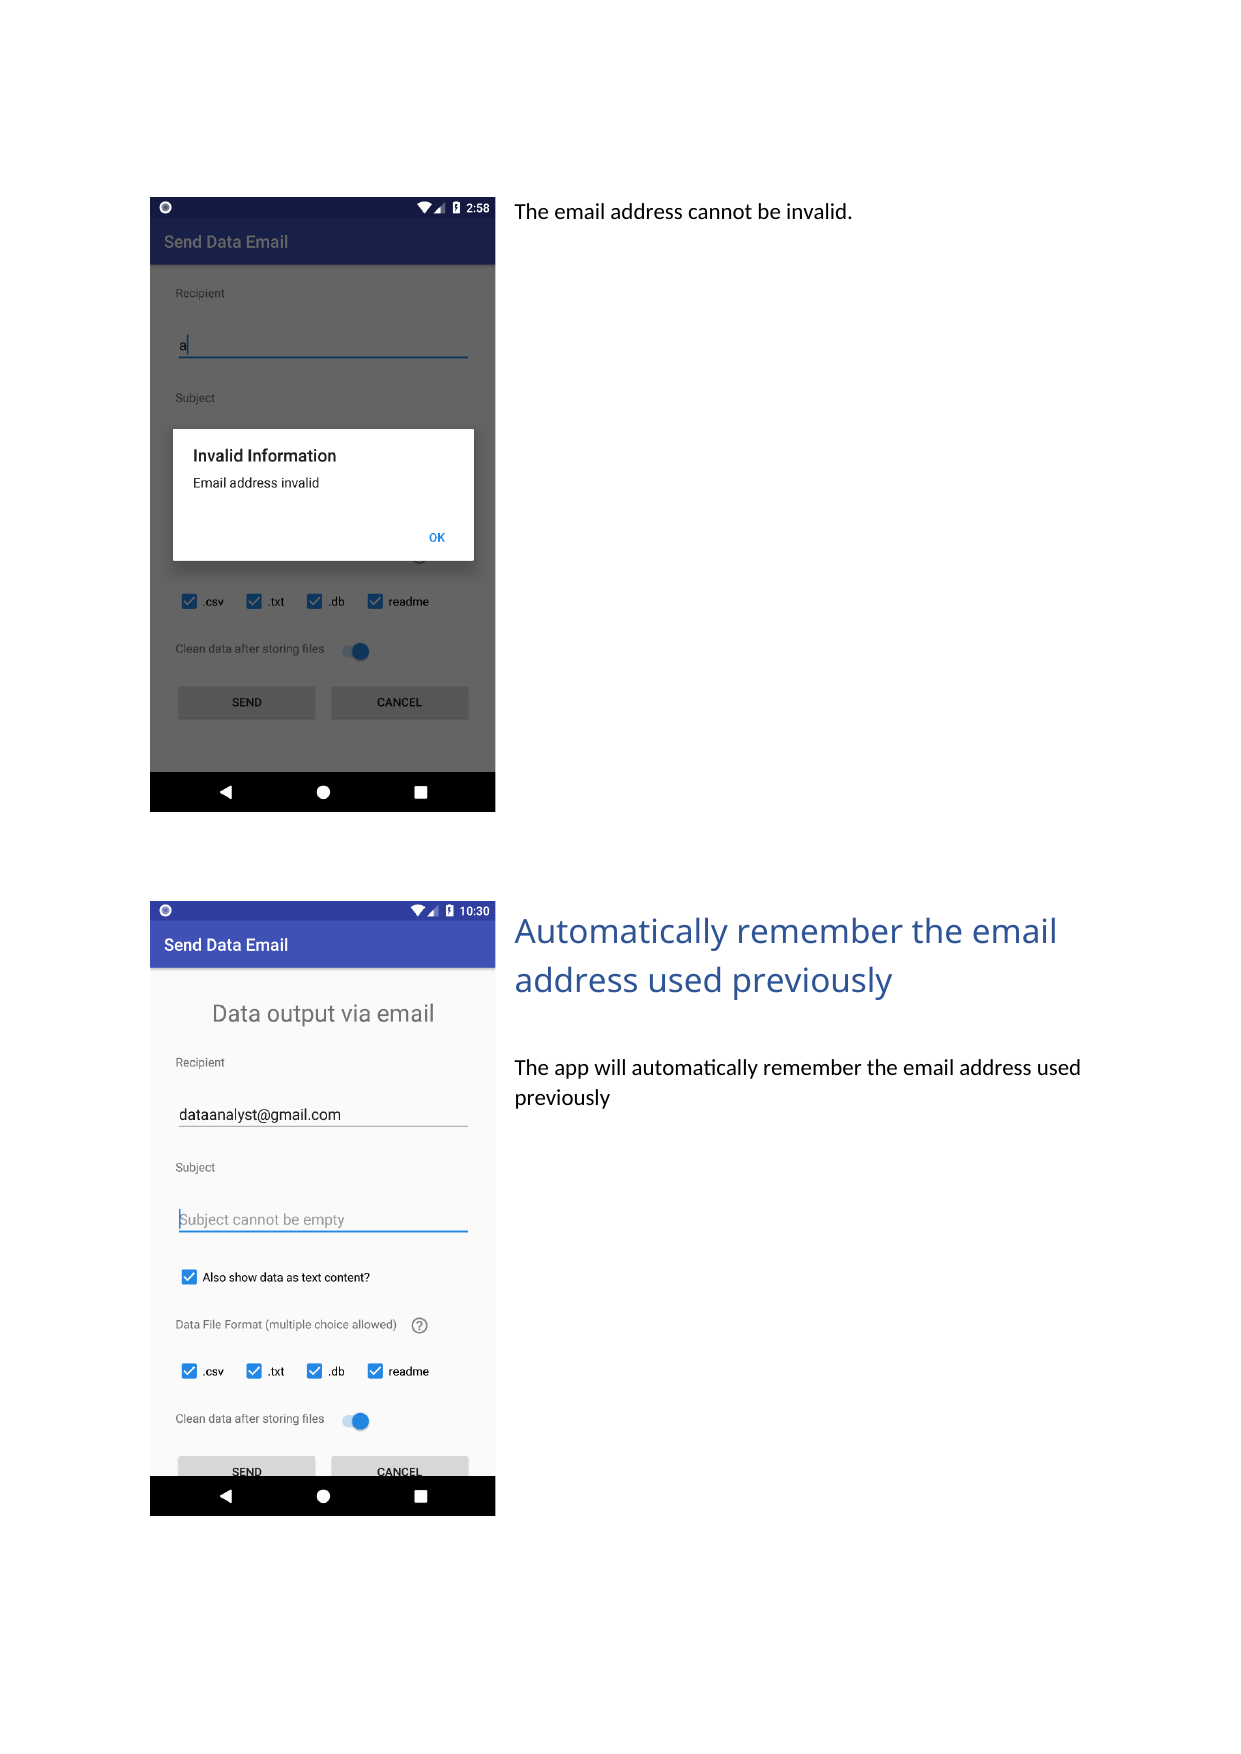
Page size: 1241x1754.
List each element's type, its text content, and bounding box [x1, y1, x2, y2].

text The email address cannot be invalid. [496, 197, 1090, 225]
picture [150, 197, 496, 812]
subtitle Automatically remember the email address used previously [496, 908, 1090, 1003]
text The app will automatically remember the email address used previously [496, 1053, 1090, 1111]
picture [150, 901, 496, 1516]
